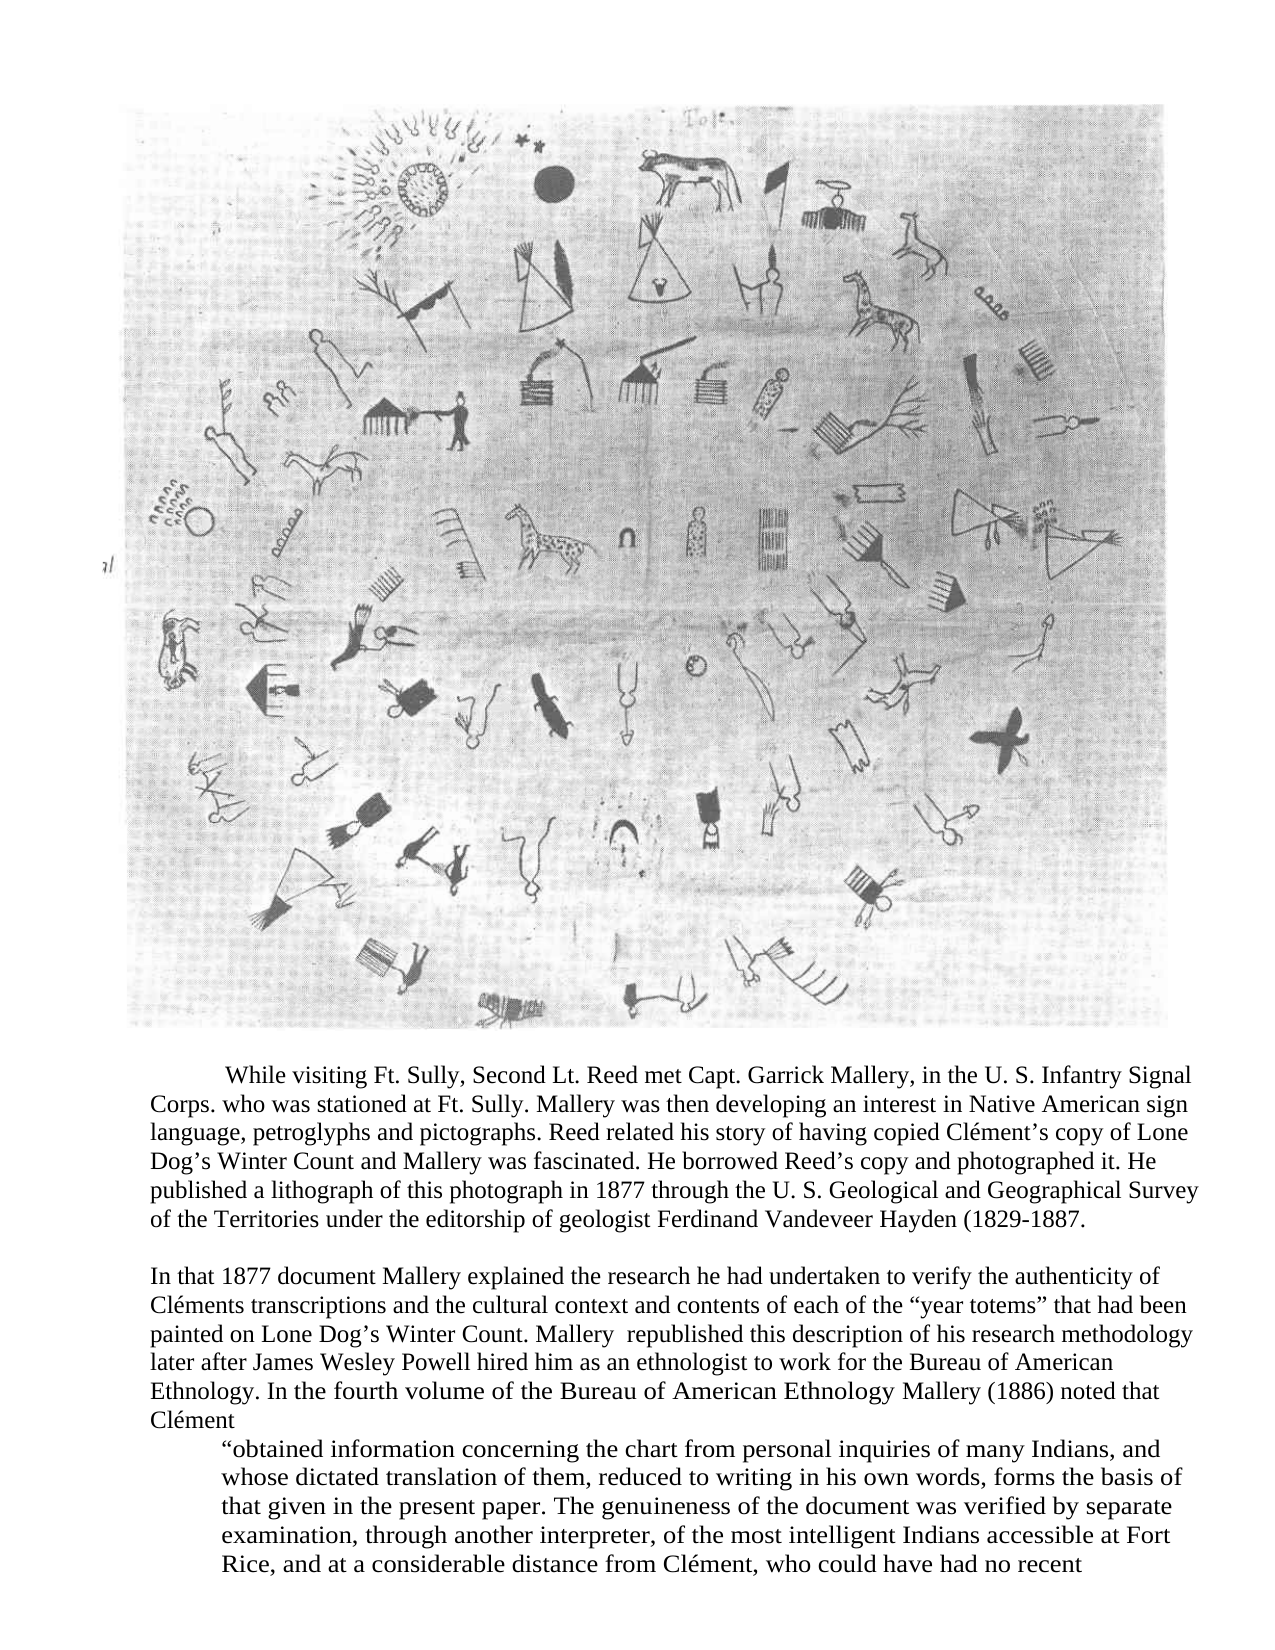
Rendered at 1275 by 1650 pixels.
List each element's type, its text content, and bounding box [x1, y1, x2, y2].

text While visiting Ft. Sully, Second Lt. Reed met Capt. Garrick Mallery, in the U. S. Infantry Signal Corps. who was stationed at Ft. Sully. Mallery was then developing an interest in Native American sign language, petroglyphs and pictographs. Reed related his story of having copied Clément’s copy of Lone Dog’s Winter Count and Mallery was fascinated. He borrowed Reed’s copy and photographed it. He published a lithograph of this photograph in 1877 through the U. S. Geological and Geographical Survey of the Territories under the editorship of geologist Ferdinand Vandeveer Hayden (1829-1887. [150, 1060, 1215, 1232]
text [221, 1434, 1215, 1577]
text In that 1877 document Mallery explained the research he had undertaken to verify the authenticity of Cléments transcriptions and the cultural context and contents of each of the “year totems” that had been painted on Lone Dog’s Winter Count. Mallery republished this description of his research methodology later after James Wesley Powell hired him as an ethnologist to work for the Bureau of American Ethnology. In the fourth volume of the Bureau of American Ethnology Mallery (1886) noted that Clément [150, 1261, 1215, 1434]
